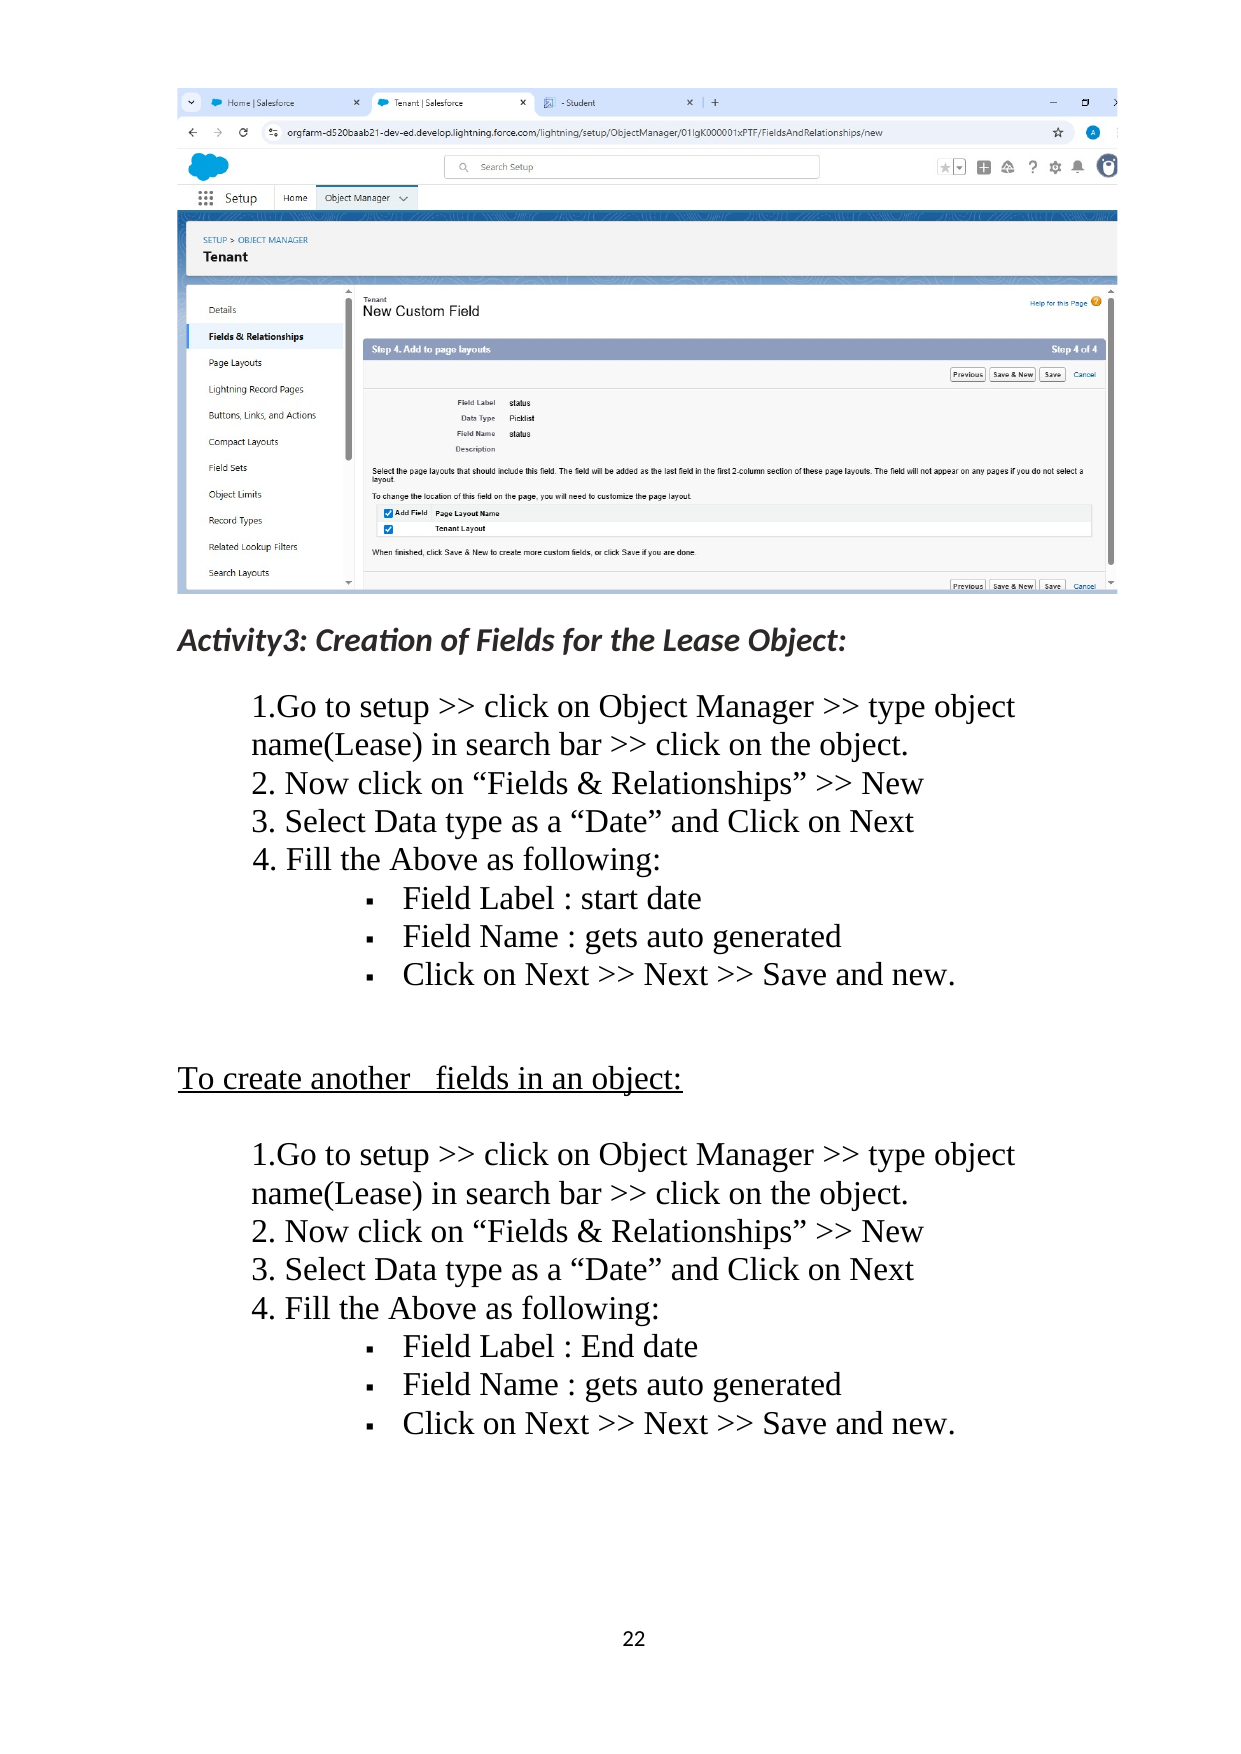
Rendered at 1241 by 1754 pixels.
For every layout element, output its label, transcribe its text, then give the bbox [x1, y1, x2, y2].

text 2. Now click on “Fields & Relationships” >> New [251, 763, 1090, 801]
list Field Label : End date [365, 1326, 1090, 1364]
text 3. Select Data type as a “Date” and Click on Next [251, 801, 1090, 840]
list Field Name : gets auto generated [365, 916, 1090, 955]
list Field Name : gets auto generated [365, 1364, 1090, 1403]
text To create another fields in an object: [177, 1058, 1090, 1096]
text 2. Now click on “Fields & Relationships” >> New [251, 1211, 1090, 1249]
text 4. Fill the Above as following: [177, 840, 1090, 878]
text Activity3: Creation of Fields for the Lease Object: [177, 619, 1090, 659]
list Click on Next >> Next >> Save and new. [365, 955, 1090, 993]
text 3. Select Data type as a “Date” and Click on Next [251, 1249, 1090, 1288]
text 1.Go to setup >> click on Object Manager >> type object name(Lease) in search bar >> click on the object. [251, 1134, 1090, 1211]
list Field Label : start date [365, 878, 1090, 916]
text 1.Go to setup >> click on Object Manager >> type object name(Lease) in search bar >> click on the object. [251, 686, 1090, 763]
list Click on Next >> Next >> Save and new. [365, 1403, 1090, 1441]
picture [177, 88, 1118, 594]
text 4. Fill the Above as following: [251, 1288, 1090, 1326]
